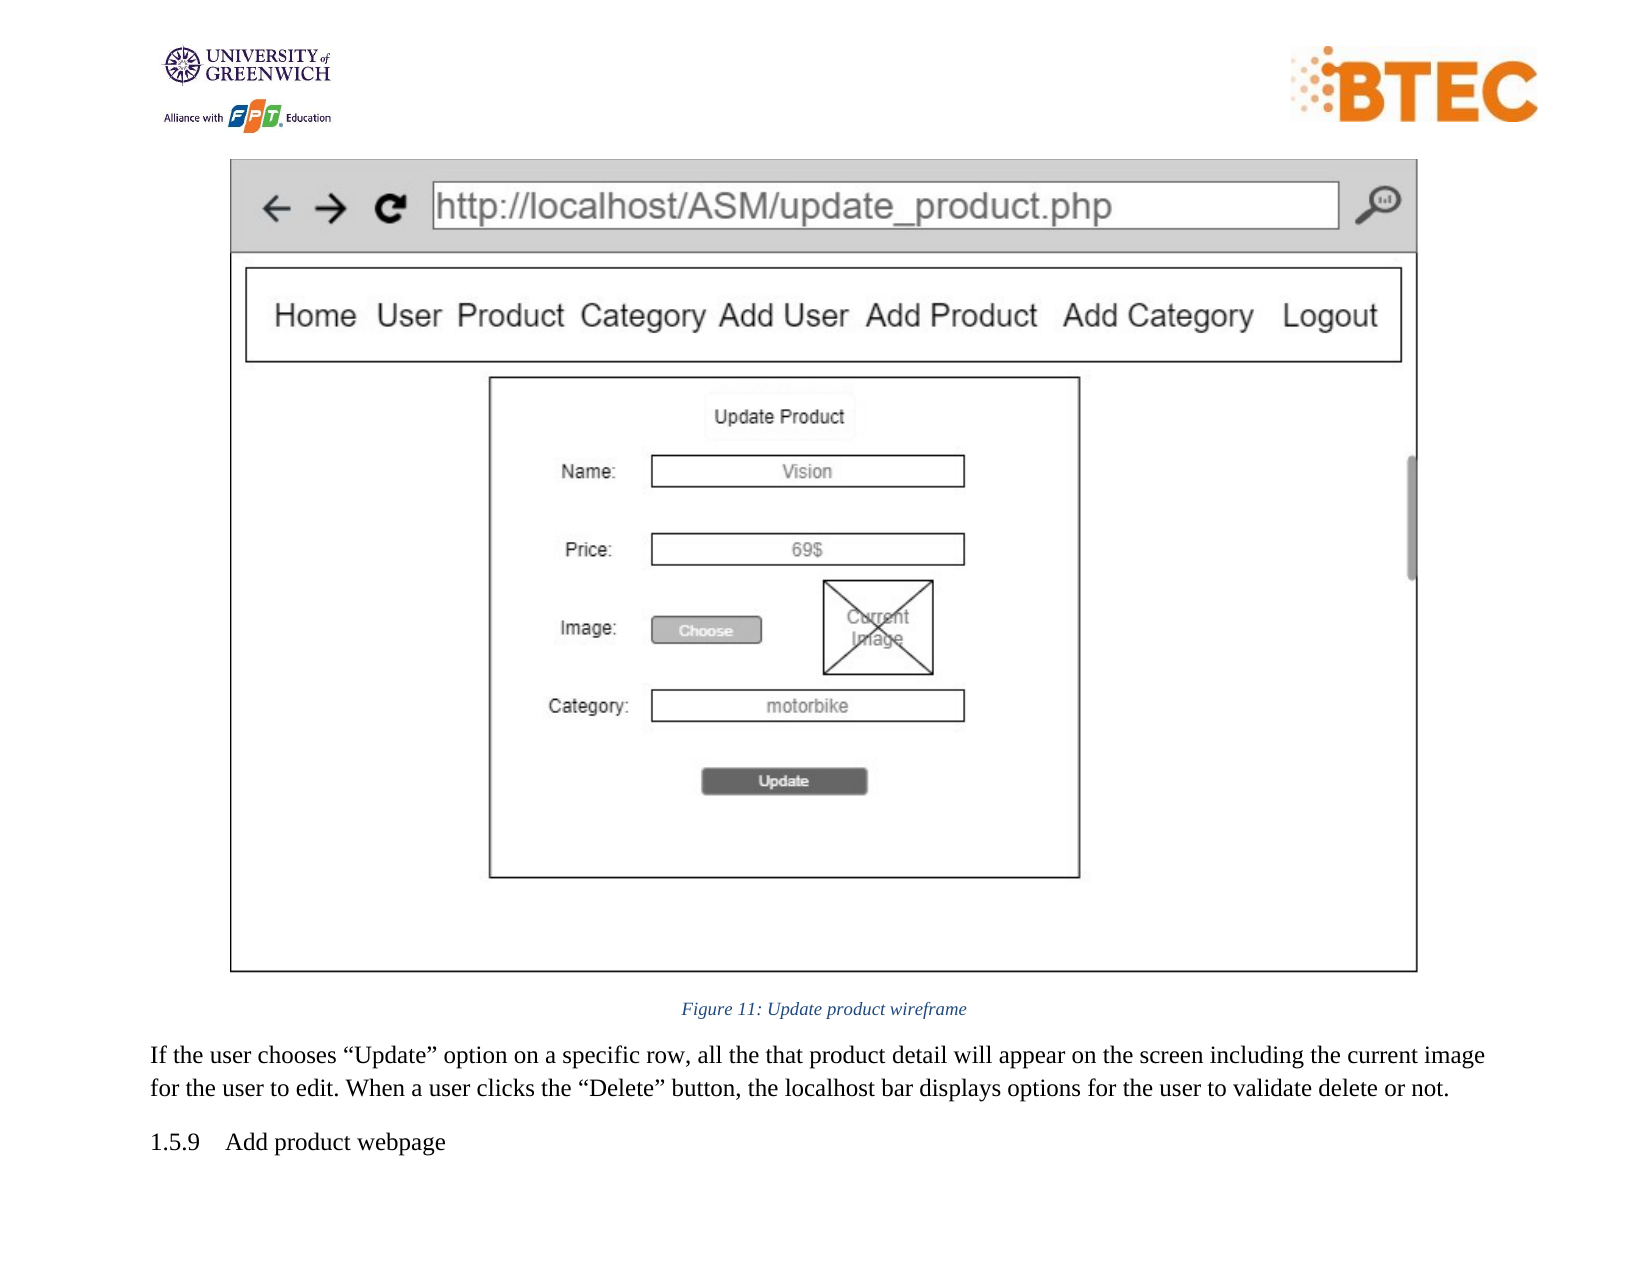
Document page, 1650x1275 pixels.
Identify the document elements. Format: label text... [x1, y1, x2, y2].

picture [150, 32, 343, 144]
text If the user chooses “Update” option on a specific row, all the that product detail will appear on the screen including the current image for the user to edit. When a user clicks the “Delete” button, the localhost bar displays options for the user to validate delete or not. [150, 1041, 1500, 1102]
text Figure 11: Update product wireframe [150, 998, 1500, 1020]
text 1.5.9 Add product webpage [150, 1127, 1500, 1156]
picture [1290, 46, 1538, 122]
picture [230, 159, 1421, 974]
